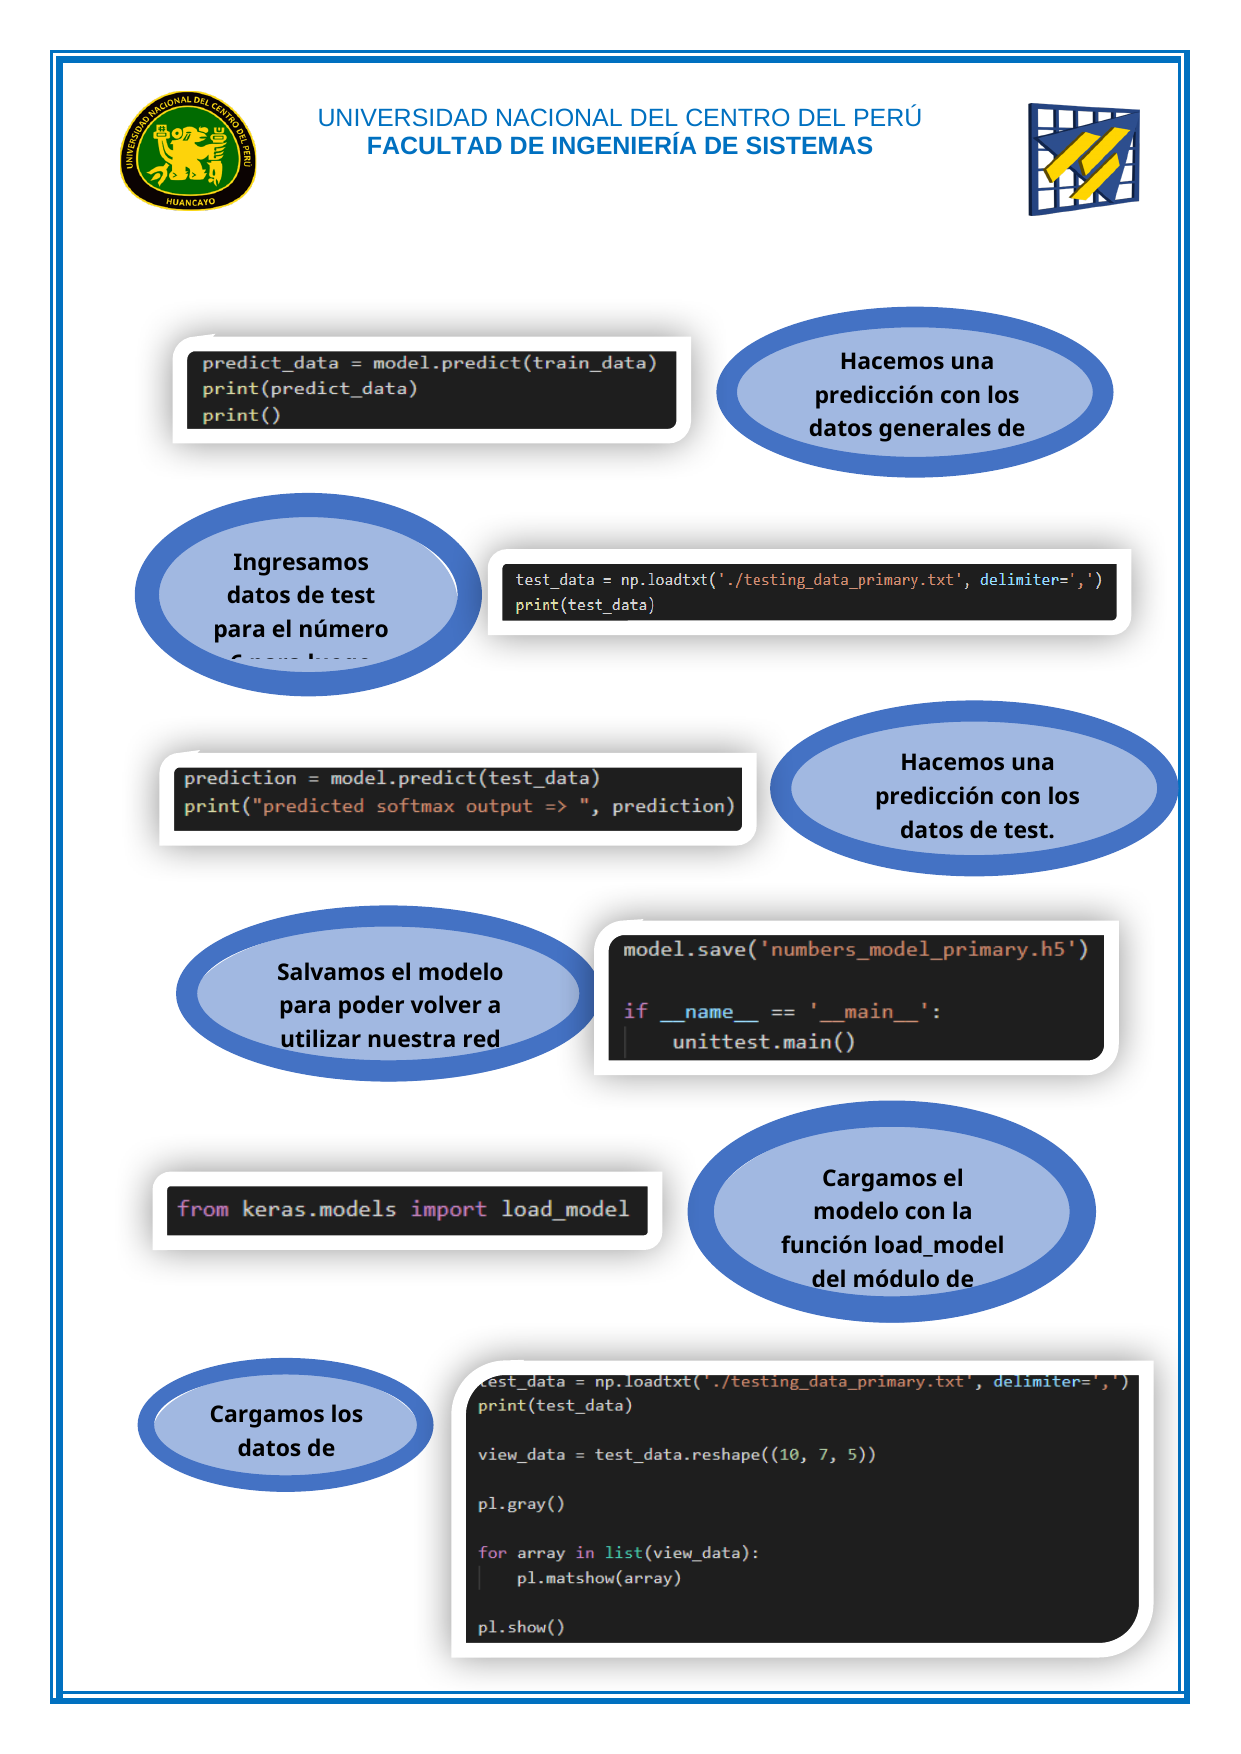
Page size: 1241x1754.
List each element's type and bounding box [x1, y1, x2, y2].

picture [609, 936, 1104, 1060]
picture [466, 1376, 1138, 1642]
picture [168, 1187, 647, 1235]
picture [1028, 103, 1140, 216]
picture [120, 91, 257, 211]
picture [175, 768, 742, 830]
picture [188, 352, 676, 428]
picture [503, 564, 1116, 620]
